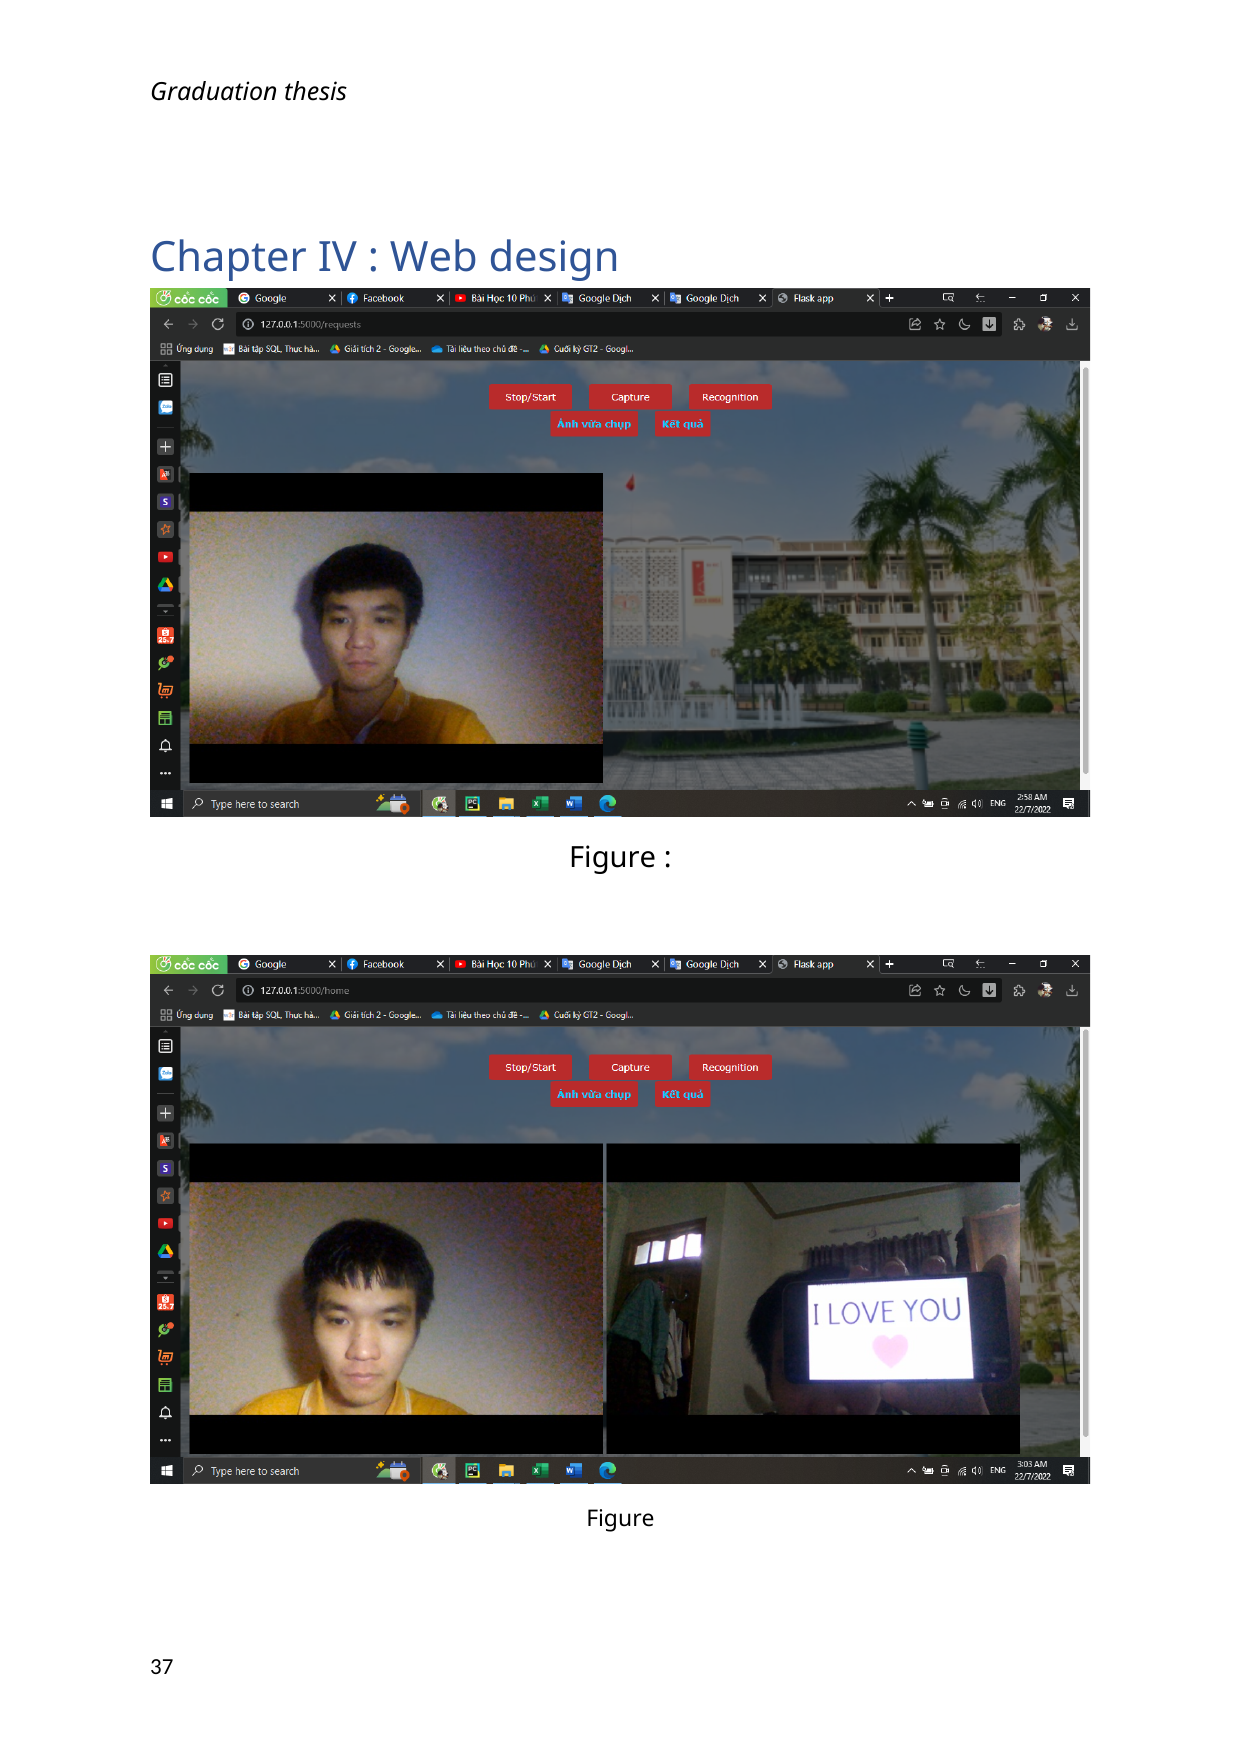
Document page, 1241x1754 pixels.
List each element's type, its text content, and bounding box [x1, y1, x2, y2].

text Figure : [150, 836, 1090, 876]
picture [150, 288, 1091, 817]
picture [150, 955, 1091, 1484]
text Figure [150, 1502, 1090, 1534]
subtitle Chapter IV : Web design [150, 227, 1090, 284]
